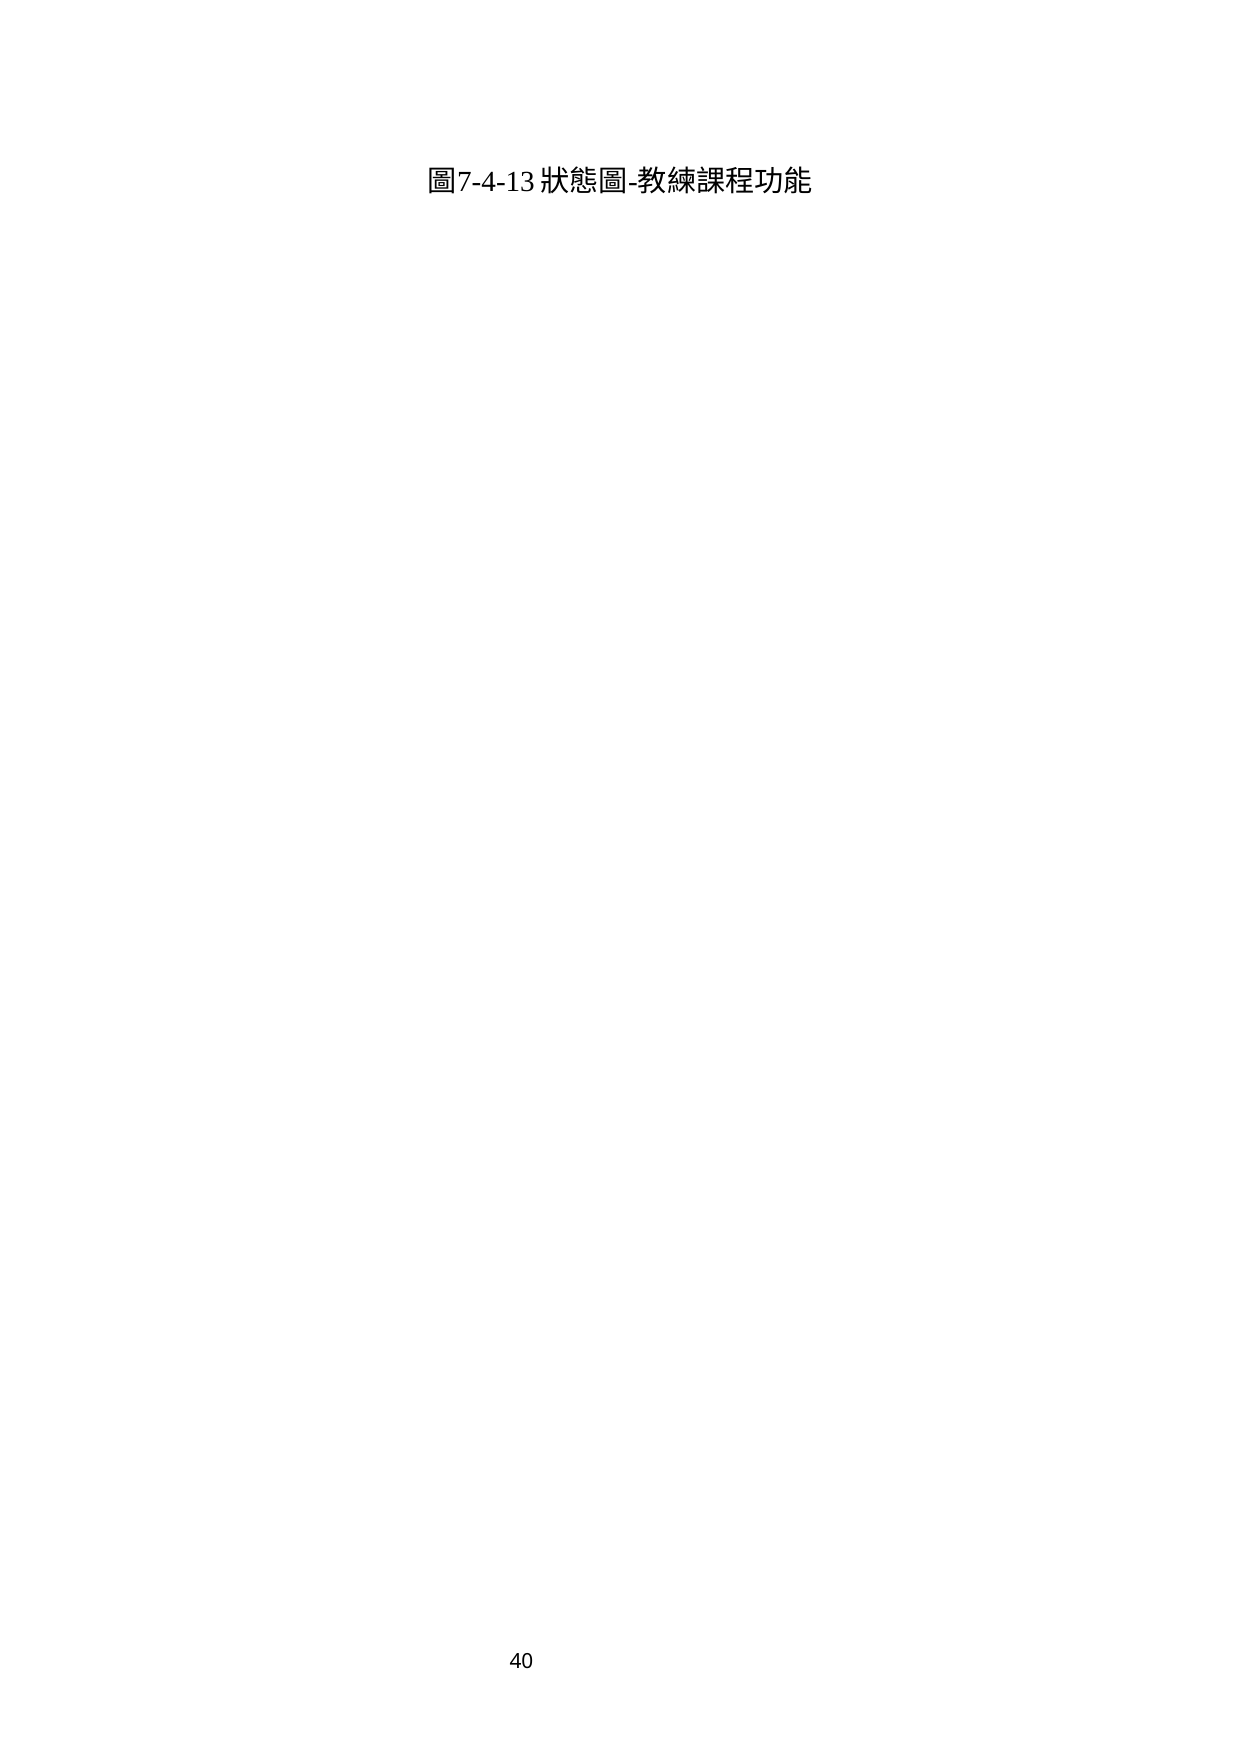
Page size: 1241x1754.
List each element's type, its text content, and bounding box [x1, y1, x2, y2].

text 圖7-4-13狀態圖-教練課程功能 [89, 158, 1152, 200]
